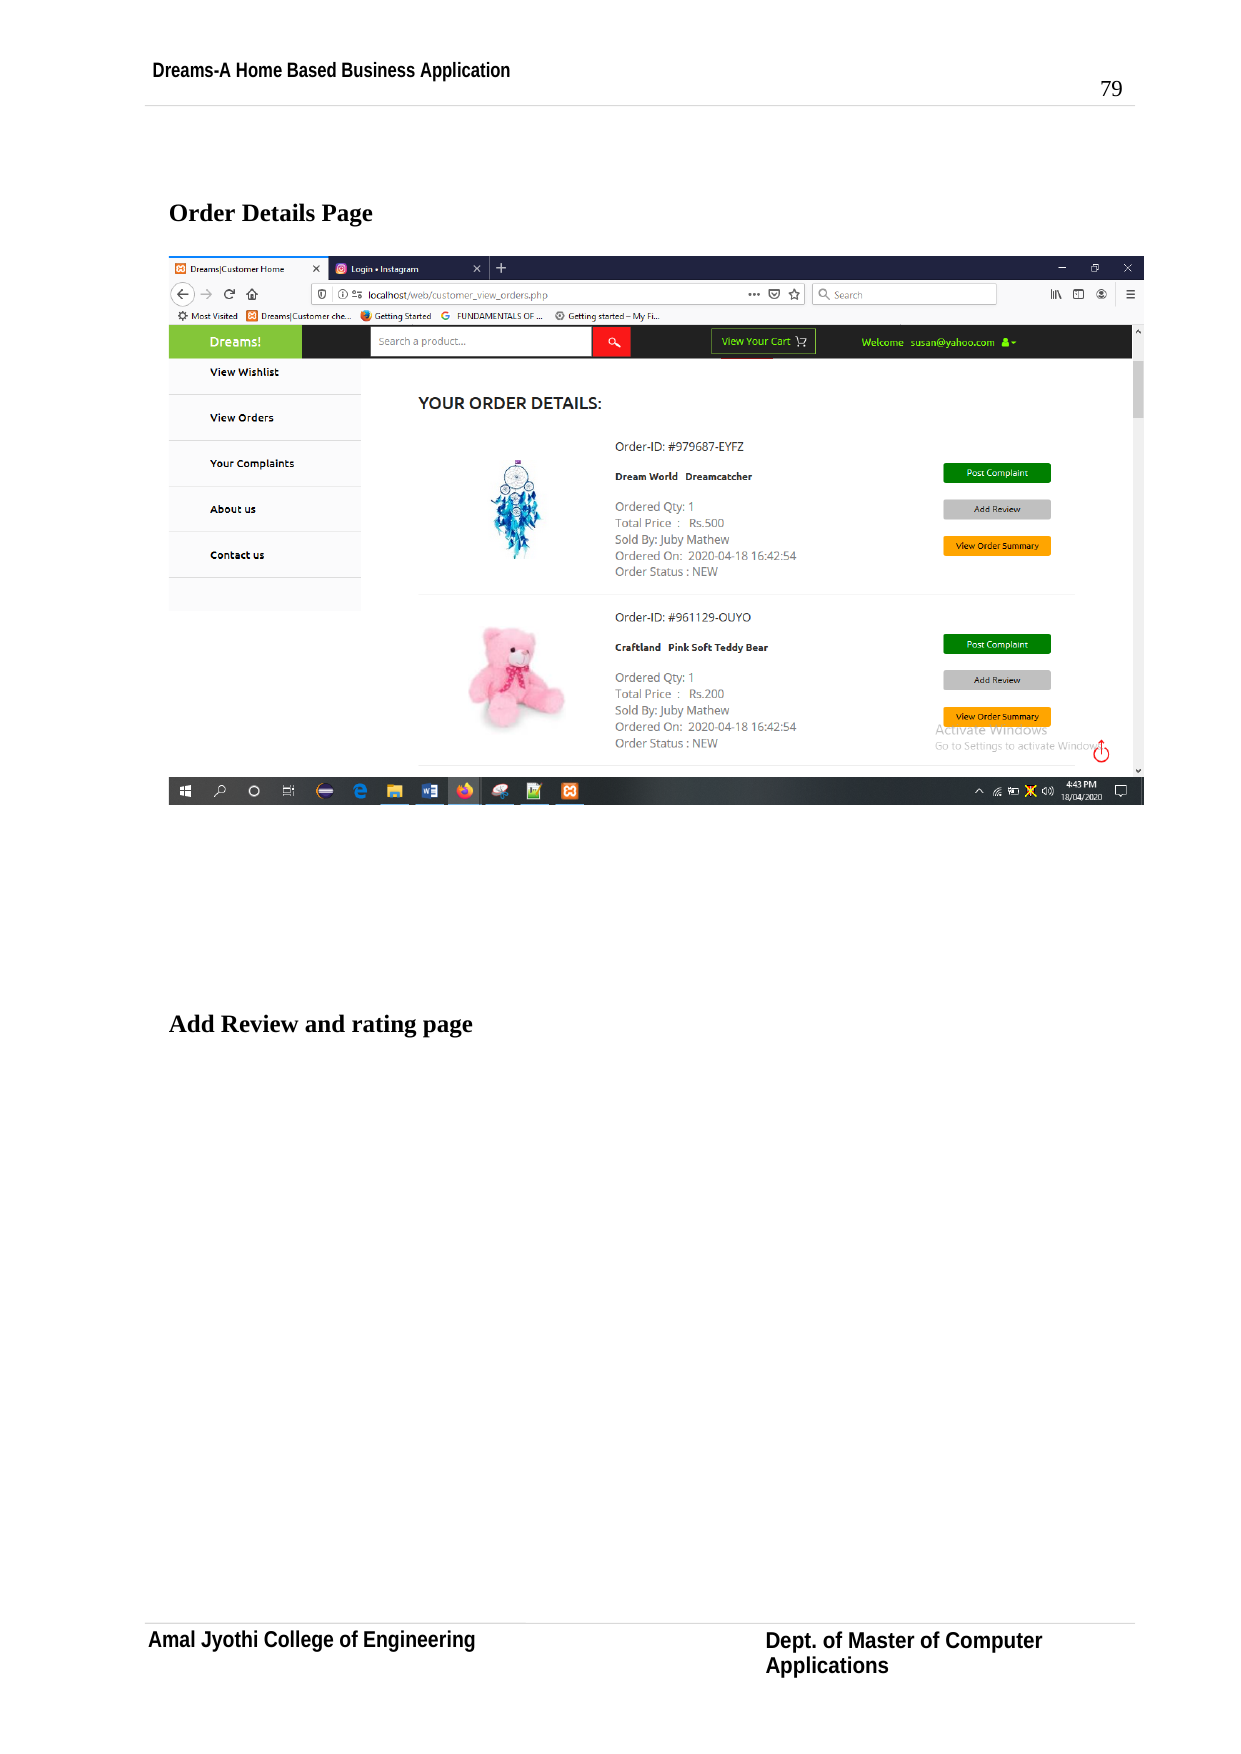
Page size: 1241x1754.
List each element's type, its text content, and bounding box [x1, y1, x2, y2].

text Add Review and rating page [169, 1009, 1115, 1038]
text Order Details Page [169, 198, 1115, 227]
picture [168, 256, 1144, 805]
